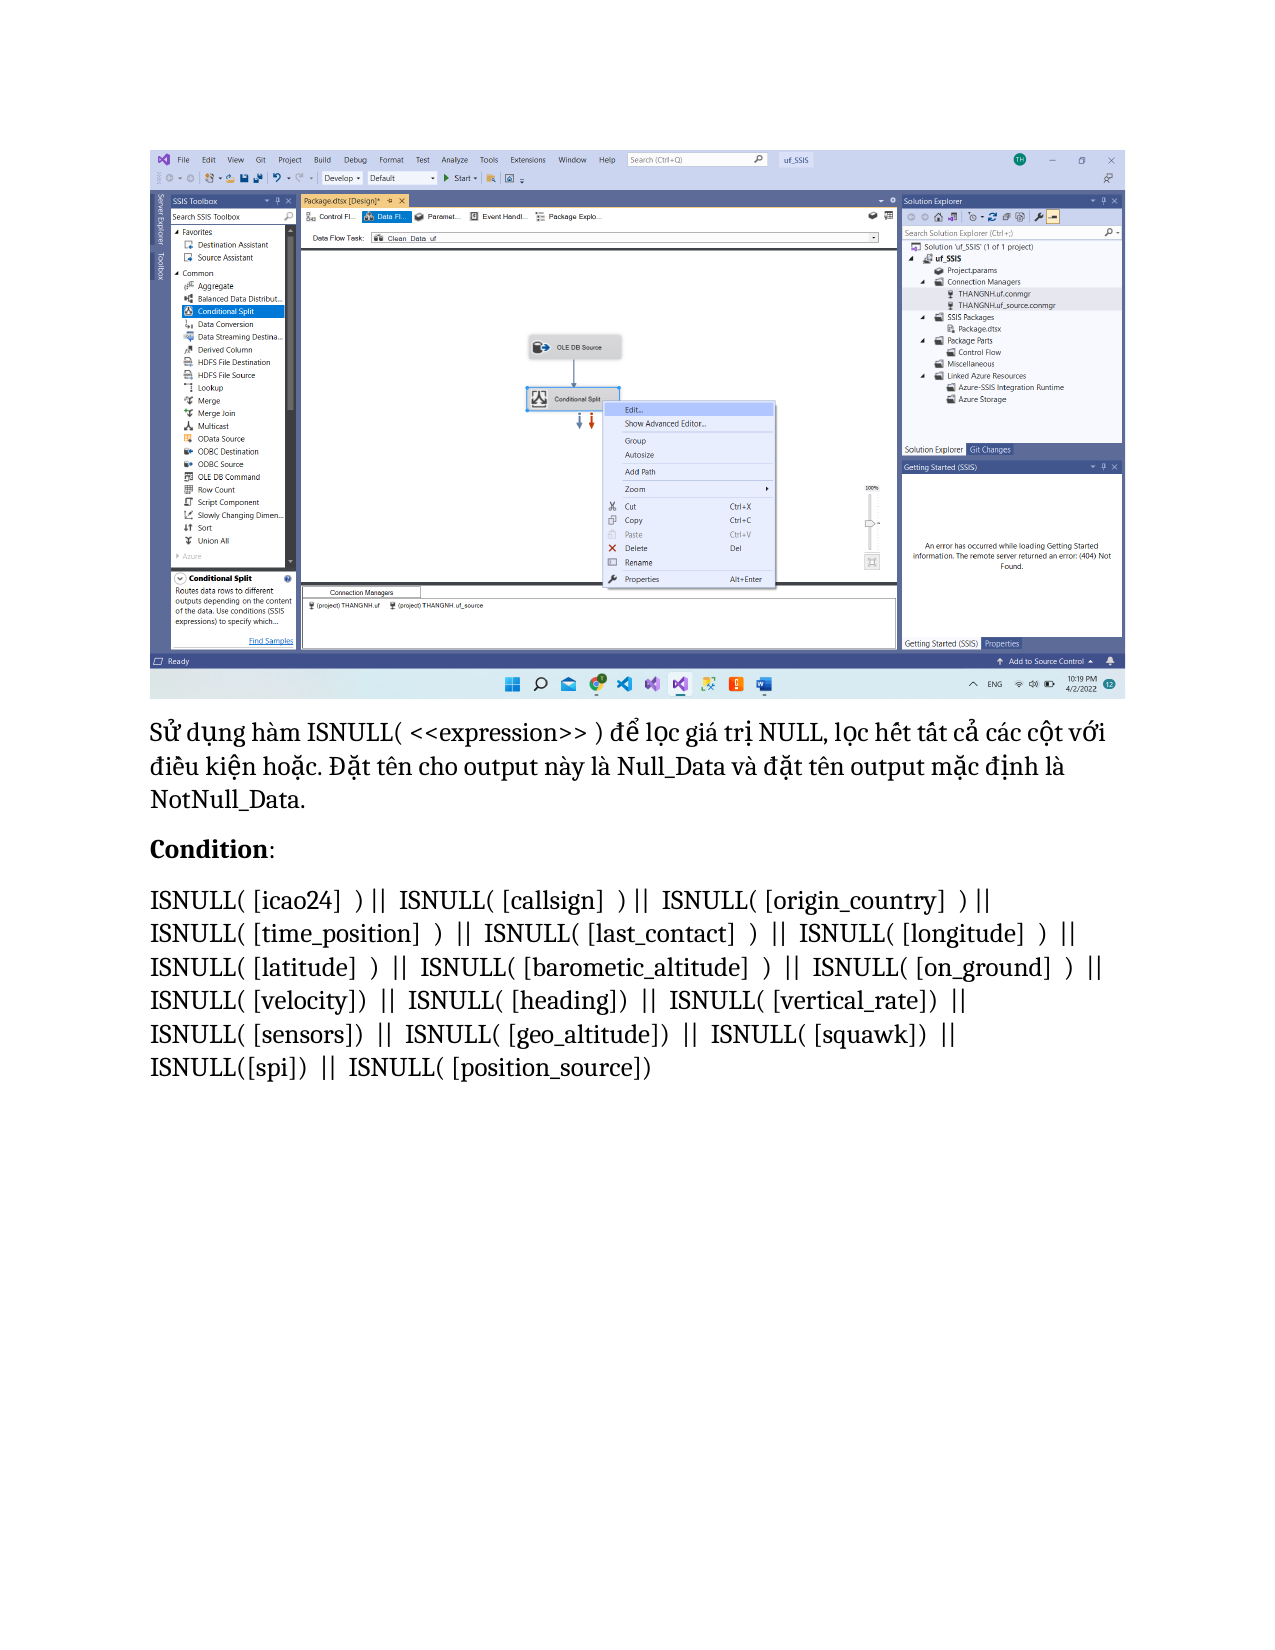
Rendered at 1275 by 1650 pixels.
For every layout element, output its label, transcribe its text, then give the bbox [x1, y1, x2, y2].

text Sử dụng hàm ISNULL( <<expression>> ) để lọc giá trị NULL, lọc hết tất cả các cột với điều kiện hoặc. Đặt tên cho output này là Null_Data và đặt tên output mặc định là NotNull_Data. [150, 717, 1125, 816]
picture [150, 150, 1125, 699]
text Condition: [150, 834, 1125, 866]
text ISNULL( [icao24] ) || ISNULL( [callsign] ) || ISNULL( [origin_country] ) || ISNULL( [time_position] ) || ISNULL( [last_contact] ) || ISNULL( [longitude] ) || ISNULL( [latitude] ) || ISNULL( [barometic_altitude] ) || ISNULL( [on_ground] ) || ISNULL( [velocity]) || ISNULL( [heading]) || ISNULL( [vertical_rate]) || ISNULL( [sensors]) || ISNULL( [geo_altitude]) || ISNULL( [squawk]) || ISNULL([spi]) || ISNULL( [position_source]) [150, 885, 1125, 1084]
